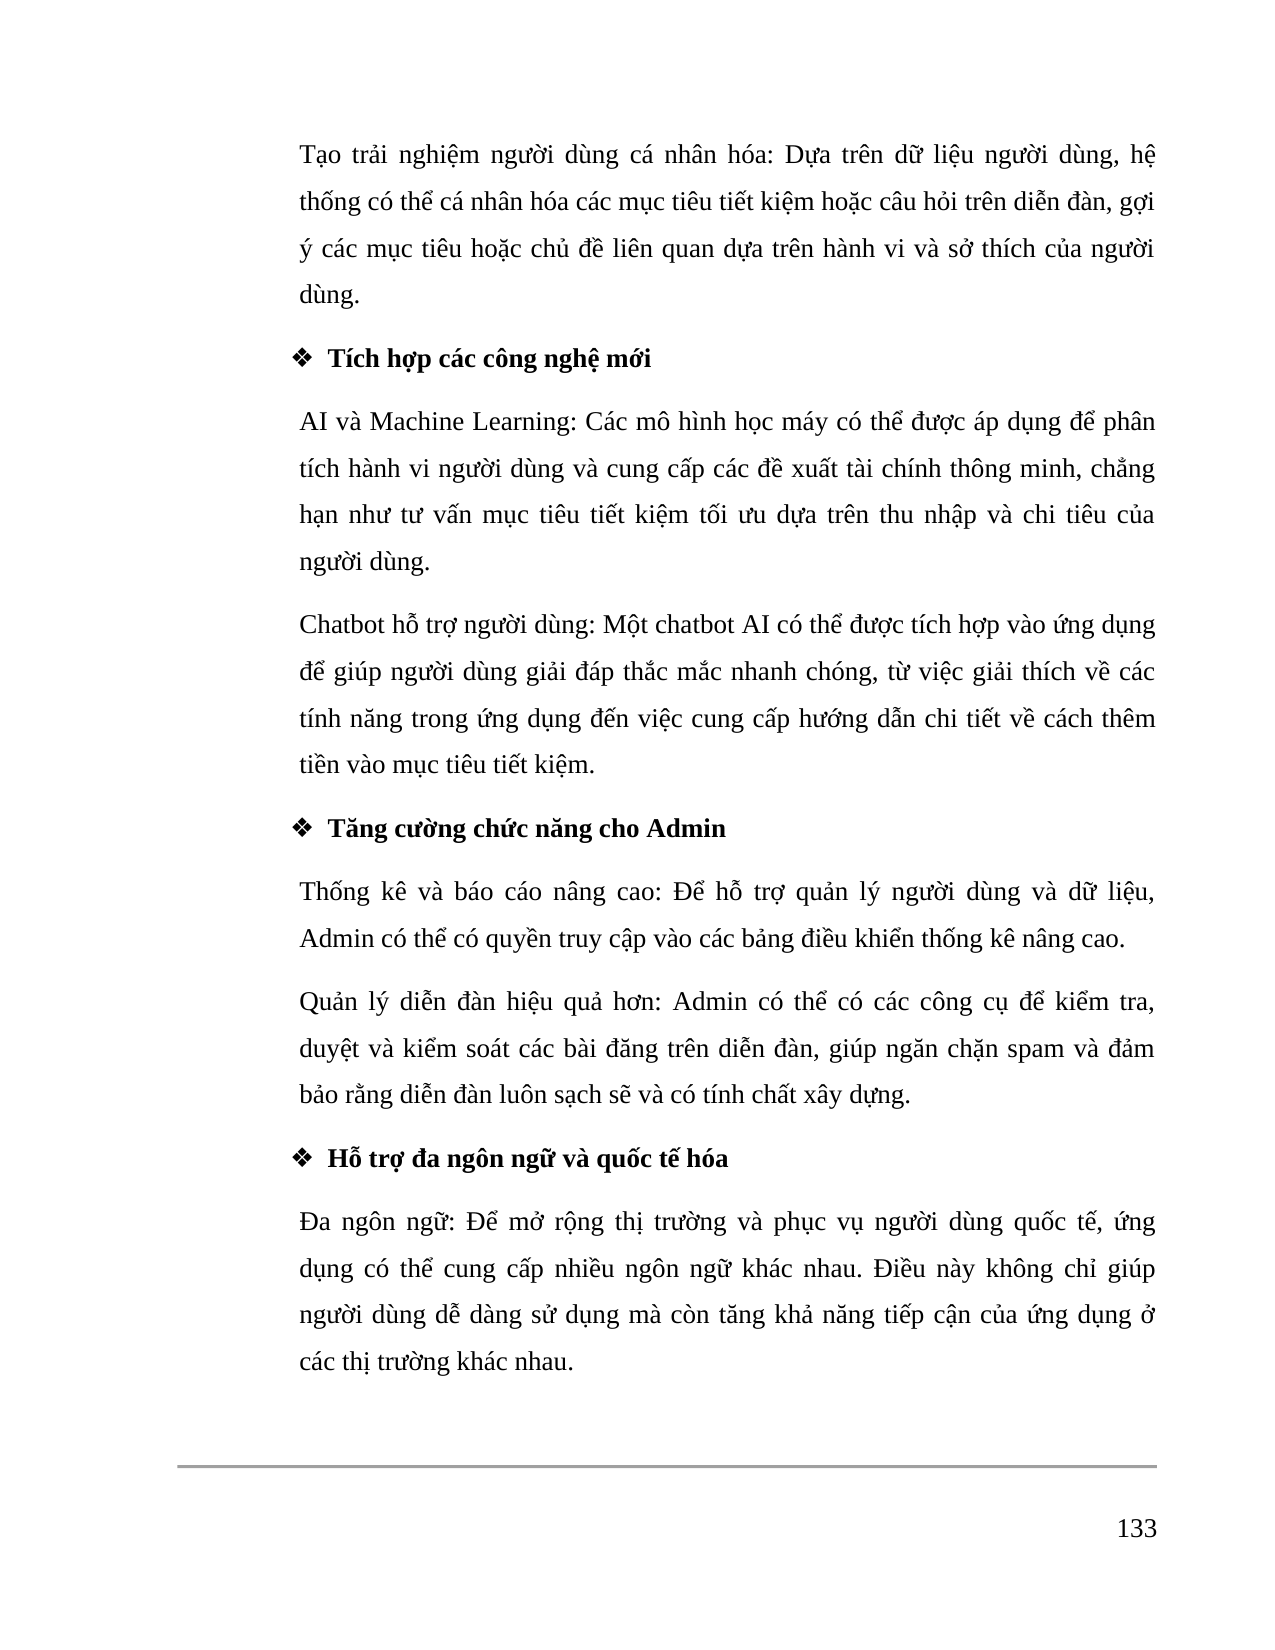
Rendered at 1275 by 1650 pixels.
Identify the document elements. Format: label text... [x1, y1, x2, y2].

list Tích hợp các công nghệ mới [290, 342, 1157, 373]
text Thống kê và báo cáo nâng cao: Để hỗ trợ quản lý người dùng và dữ liệu, Admin có thể có quyền truy cập vào các bảng điều khiển thống kê nâng cao. [299, 875, 1157, 953]
text Đa ngôn ngữ: Để mở rộng thị trường và phục vụ người dùng quốc tế, ứng dụng có thể cung cấp nhiều ngôn ngữ khác nhau. Điều này không chỉ giúp người dùng dễ dàng sử dụng mà còn tăng khả năng tiếp cận của ứng dụng ở các thị trường khác nhau. [299, 1205, 1157, 1376]
list Hỗ trợ đa ngôn ngữ và quốc tế hóa [290, 1142, 1157, 1173]
text Tạo trải nghiệm người dùng cá nhân hóa: Dựa trên dữ liệu người dùng, hệ thống có thể cá nhân hóa các mục tiêu tiết kiệm hoặc câu hỏi trên diễn đàn, gợi ý các mục tiêu hoặc chủ đề liên quan dựa trên hành vi và sở thích của người dùng. [299, 138, 1157, 309]
list Tăng cường chức năng cho Admin [290, 812, 1157, 843]
text Quản lý diễn đàn hiệu quả hơn: Admin có thể có các công cụ để kiểm tra, duyệt và kiểm soát các bài đăng trên diễn đàn, giúp ngăn chặn spam và đảm bảo rằng diễn đàn luôn sạch sẽ và có tính chất xây dựng. [299, 985, 1157, 1109]
text Chatbot hỗ trợ người dùng: Một chatbot AI có thể được tích hợp vào ứng dụng để giúp người dùng giải đáp thắc mắc nhanh chóng, từ việc giải thích về các tính năng trong ứng dụng đến việc cung cấp hướng dẫn chi tiết về cách thêm tiền vào mục tiêu tiết kiệm. [299, 608, 1157, 779]
text AI và Machine Learning: Các mô hình học máy có thể được áp dụng để phân tích hành vi người dùng và cung cấp các đề xuất tài chính thông minh, chẳng hạn như tư vấn mục tiêu tiết kiệm tối ưu dựa trên thu nhập và chi tiêu của người dùng. [299, 405, 1157, 576]
